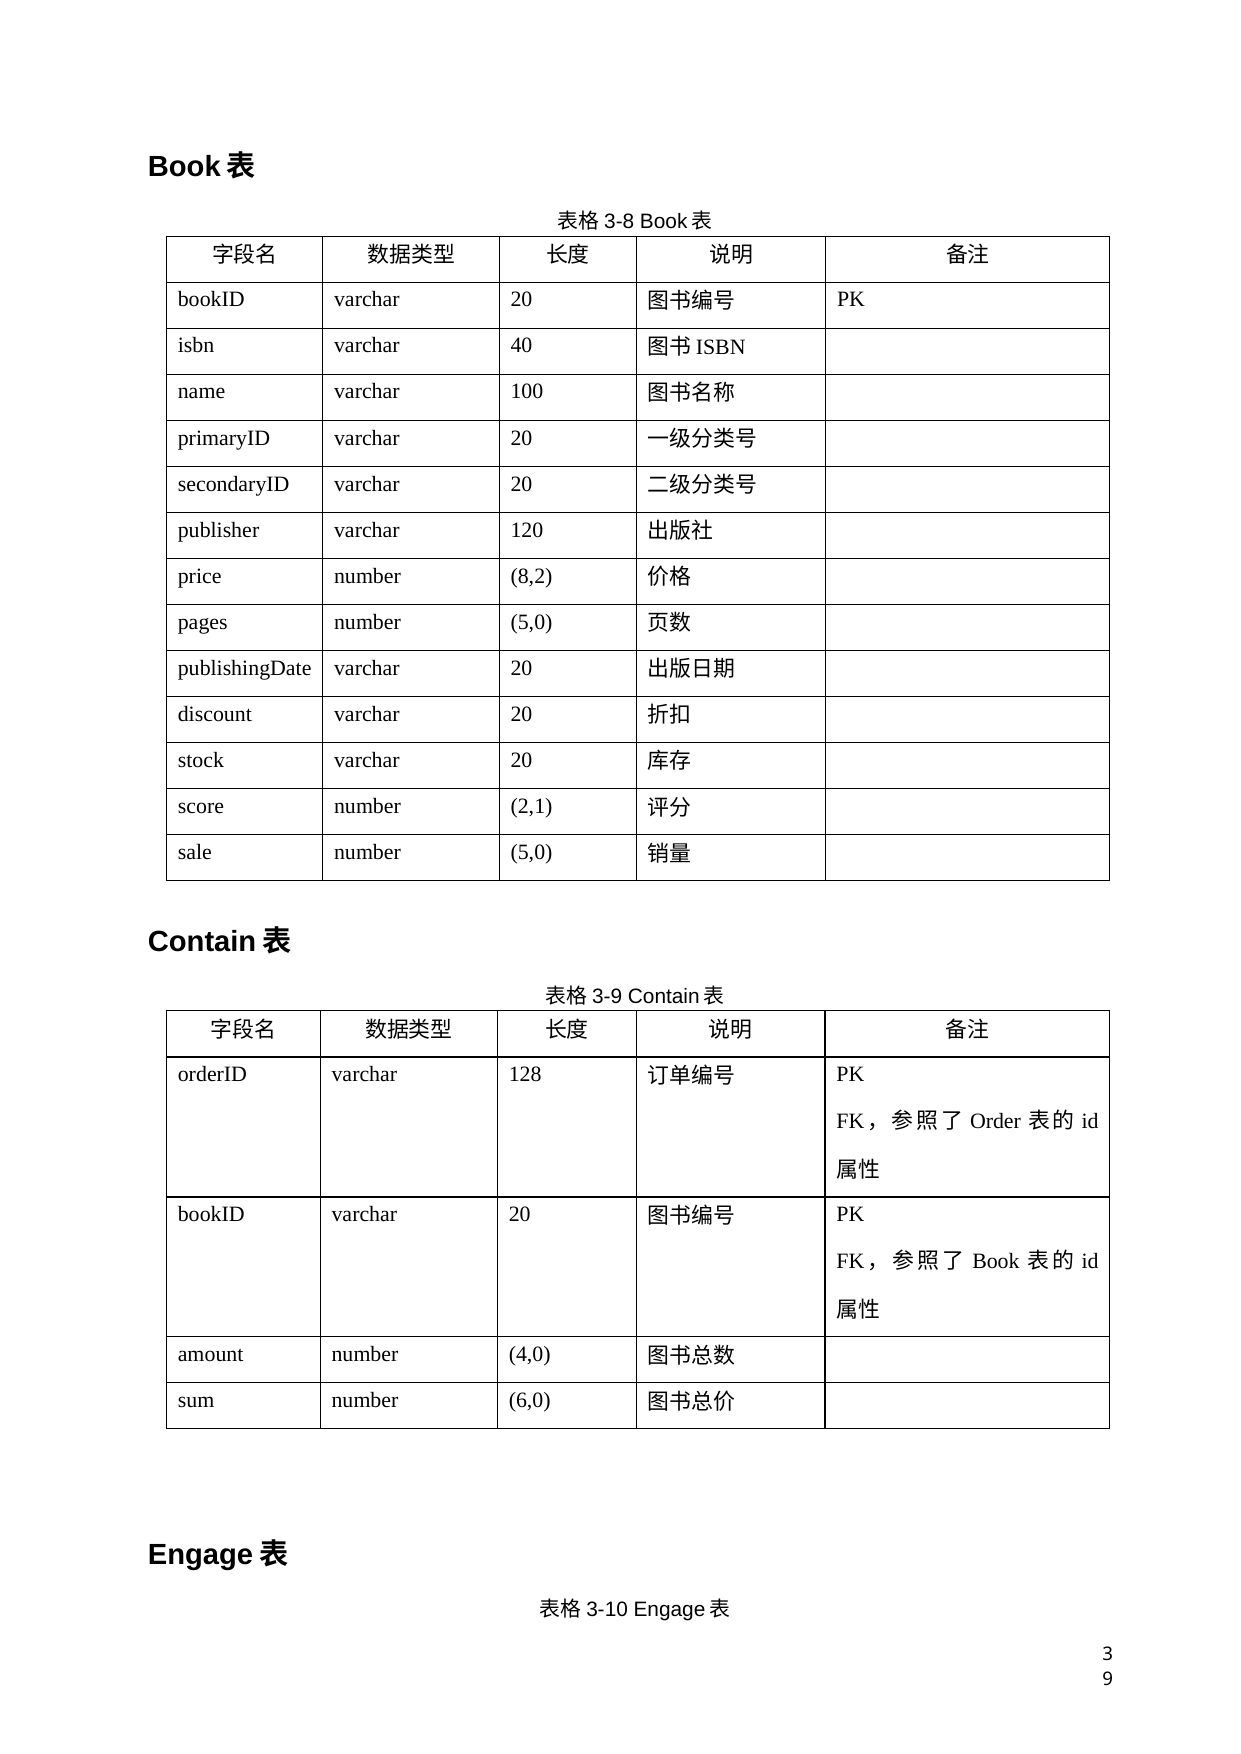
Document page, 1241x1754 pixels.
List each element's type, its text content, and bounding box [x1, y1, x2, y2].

table_cell number [323, 789, 499, 834]
table_cell publishingDate [167, 651, 322, 696]
table_cell primaryID [167, 421, 322, 466]
table_cell 20 [500, 283, 636, 328]
text 表格 3-10 Engage表 [148, 1591, 1122, 1623]
table_cell 折扣 [637, 697, 825, 742]
table_cell 出版社 [637, 513, 825, 558]
table_cell varchar [323, 743, 499, 788]
table_cell isbn [167, 329, 322, 374]
table_cell discount [167, 697, 322, 742]
table_header 备注 [826, 1011, 1109, 1056]
subtitle Contain表 [148, 906, 1122, 971]
table_cell 20 [500, 421, 636, 466]
table_cell bookID [167, 283, 322, 328]
table_cell [826, 329, 1109, 374]
table_cell 100 [500, 375, 636, 420]
table_header 长度 [498, 1011, 636, 1056]
table_header 说明 [637, 1011, 824, 1056]
table_cell varchar [323, 513, 499, 558]
table_cell 20 [500, 743, 636, 788]
table_cell [826, 513, 1109, 558]
table_cell [826, 651, 1109, 696]
table_cell 价格 [637, 559, 825, 604]
table_cell score [167, 789, 322, 834]
table_header 长度 [500, 237, 636, 282]
table_cell PK FK，参照了Order表的id属性 [826, 1058, 1109, 1196]
table_cell [826, 605, 1109, 650]
table_cell [826, 743, 1109, 788]
table_header 字段名 [167, 237, 322, 282]
table_cell [826, 1337, 1109, 1382]
table_cell number [323, 559, 499, 604]
table_header 字段名 [167, 1011, 320, 1056]
table_cell 图书ISBN [637, 329, 825, 374]
table_cell PK FK，参照了Book表的id属性 [826, 1198, 1109, 1336]
table_cell varchar [321, 1058, 497, 1196]
table_cell 20 [500, 467, 636, 512]
table_cell pages [167, 605, 322, 650]
table_header 说明 [637, 237, 825, 282]
table_cell 评分 [637, 789, 825, 834]
table_cell 图书名称 [637, 375, 825, 420]
table_cell varchar [321, 1198, 497, 1336]
table_cell 二级分类号 [637, 467, 825, 512]
table_cell (5,0) [500, 835, 636, 880]
table_cell 20 [500, 651, 636, 696]
table_cell bookID [167, 1198, 320, 1336]
table_cell number [321, 1337, 497, 1382]
table_cell 图书编号 [637, 283, 825, 328]
table_cell varchar [323, 375, 499, 420]
table_cell publisher [167, 513, 322, 558]
table_cell 订单编号 [637, 1058, 824, 1196]
table_cell 图书总价 [637, 1383, 824, 1428]
table_cell varchar [323, 283, 499, 328]
table_header 数据类型 [321, 1011, 497, 1056]
table_cell [826, 559, 1109, 604]
table_cell 20 [500, 697, 636, 742]
table_cell varchar [323, 421, 499, 466]
table_cell PK [826, 283, 1109, 328]
table_cell secondaryID [167, 467, 322, 512]
table_cell (6,0) [498, 1383, 636, 1428]
table_cell [826, 1383, 1109, 1428]
table_cell (4,0) [498, 1337, 636, 1382]
table_cell 40 [500, 329, 636, 374]
table_cell [826, 697, 1109, 742]
text 表格 3-9 Contain表 [148, 978, 1122, 1010]
table_cell varchar [323, 467, 499, 512]
text 表格 3-8 Book表 [148, 203, 1122, 236]
table_cell [826, 467, 1109, 512]
subtitle Book表 [148, 131, 1122, 196]
table_cell stock [167, 743, 322, 788]
table_cell 20 [498, 1198, 636, 1336]
table_cell (2,1) [500, 789, 636, 834]
table_cell varchar [323, 651, 499, 696]
table_cell 销量 [637, 835, 825, 880]
table_cell [826, 421, 1109, 466]
table_cell number [323, 835, 499, 880]
table_cell number [323, 605, 499, 650]
table_cell [826, 375, 1109, 420]
table_cell 出版日期 [637, 651, 825, 696]
table_cell orderID [167, 1058, 320, 1196]
table_cell 一级分类号 [637, 421, 825, 466]
table_cell varchar [323, 329, 499, 374]
table_cell name [167, 375, 322, 420]
table_cell [826, 835, 1109, 880]
table_cell (8,2) [500, 559, 636, 604]
subtitle Engage表 [148, 1519, 1122, 1584]
table_cell 图书编号 [637, 1198, 824, 1336]
table_header 数据类型 [323, 237, 499, 282]
table_header 备注 [826, 237, 1109, 282]
table_cell sale [167, 835, 322, 880]
table_cell sum [167, 1383, 320, 1428]
table_cell number [321, 1383, 497, 1428]
table_cell 页数 [637, 605, 825, 650]
table_cell 128 [498, 1058, 636, 1196]
table_cell price [167, 559, 322, 604]
table_cell varchar [323, 697, 499, 742]
table_cell amount [167, 1337, 320, 1382]
table_cell 库存 [637, 743, 825, 788]
table_cell 图书总数 [637, 1337, 824, 1382]
table_cell 120 [500, 513, 636, 558]
table_cell [826, 789, 1109, 834]
table_cell (5,0) [500, 605, 636, 650]
